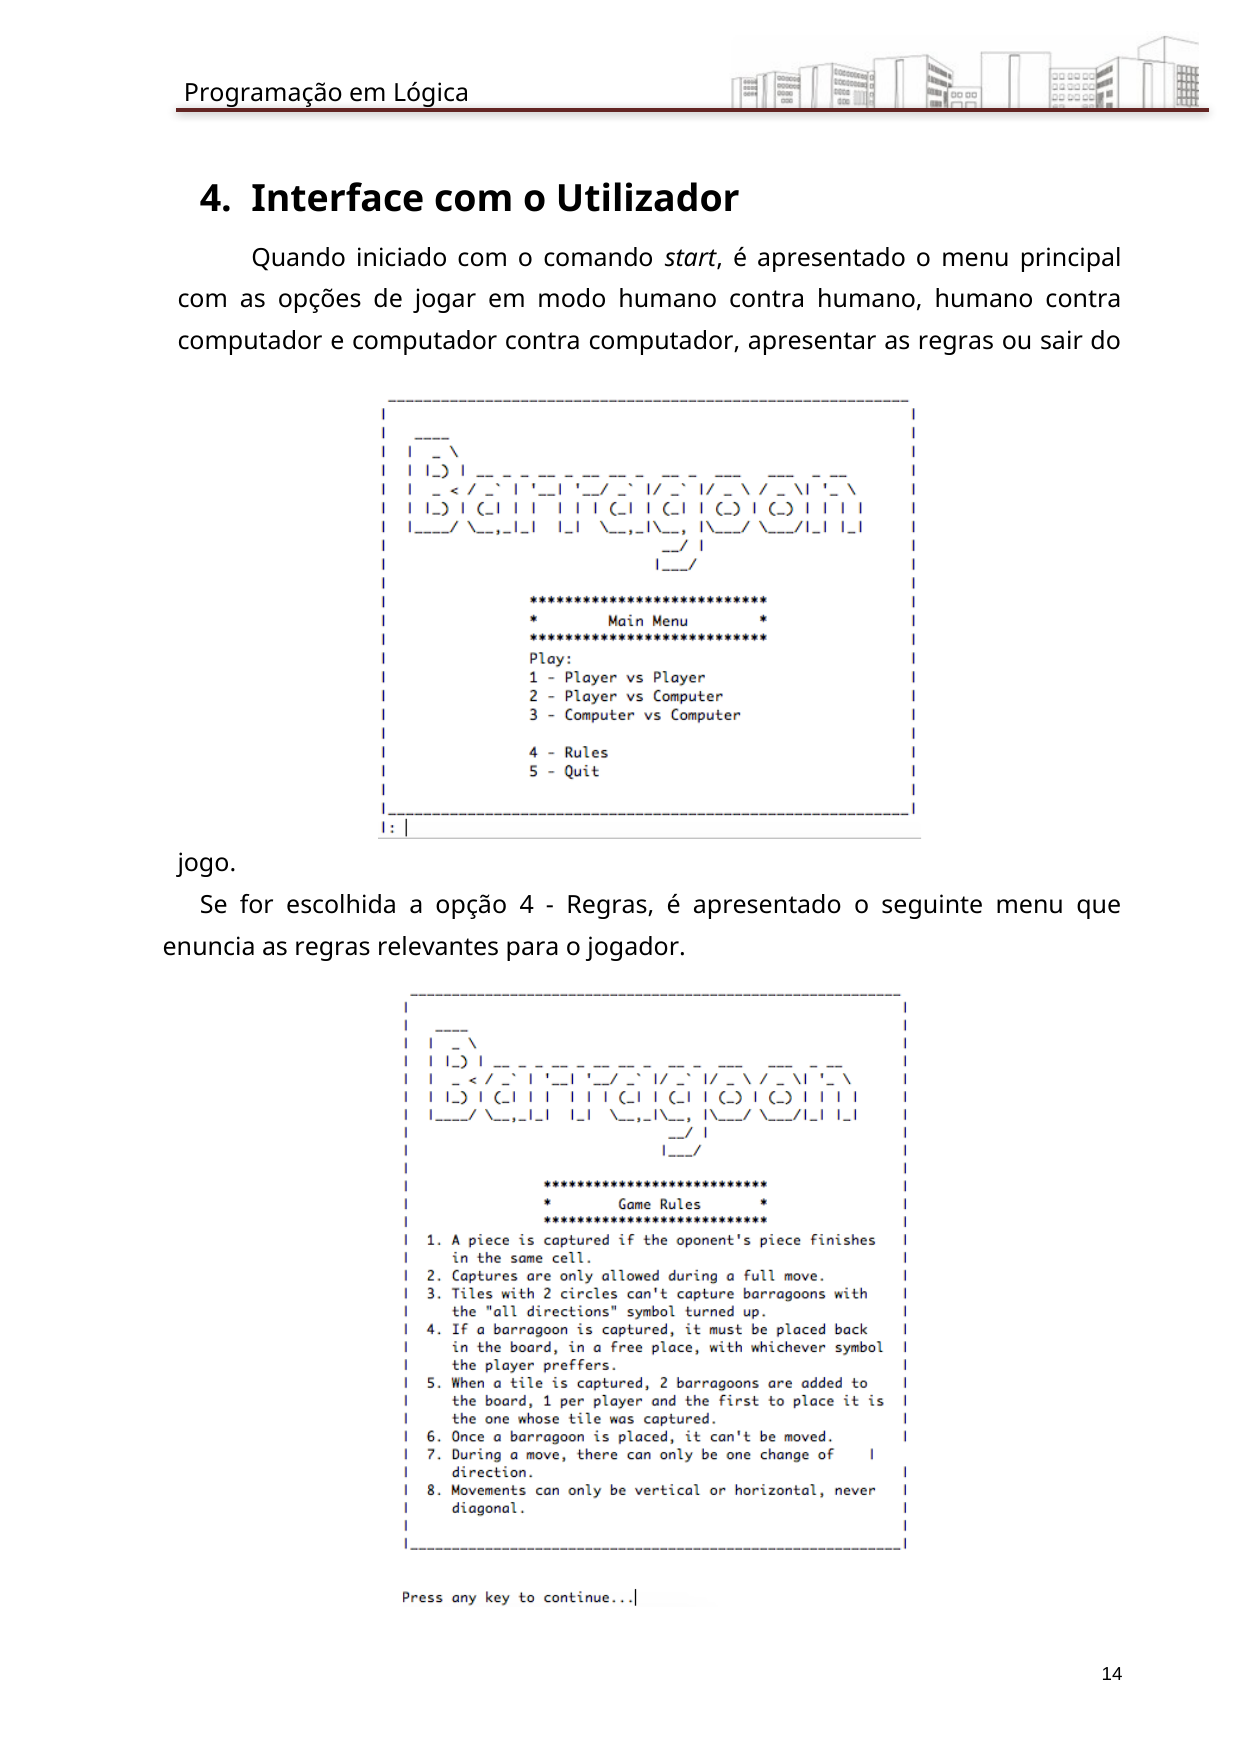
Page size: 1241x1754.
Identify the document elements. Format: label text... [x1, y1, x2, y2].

text Se for escolhida a opção 4 - Regras, é apresentado o seguinte menu que enuncia as regras relevantes para o jogador. [162, 880, 1122, 963]
picture [729, 31, 1199, 108]
picture [402, 991, 912, 1607]
picture [378, 397, 922, 839]
subtitle Interface com o Utilizador [162, 178, 1122, 220]
